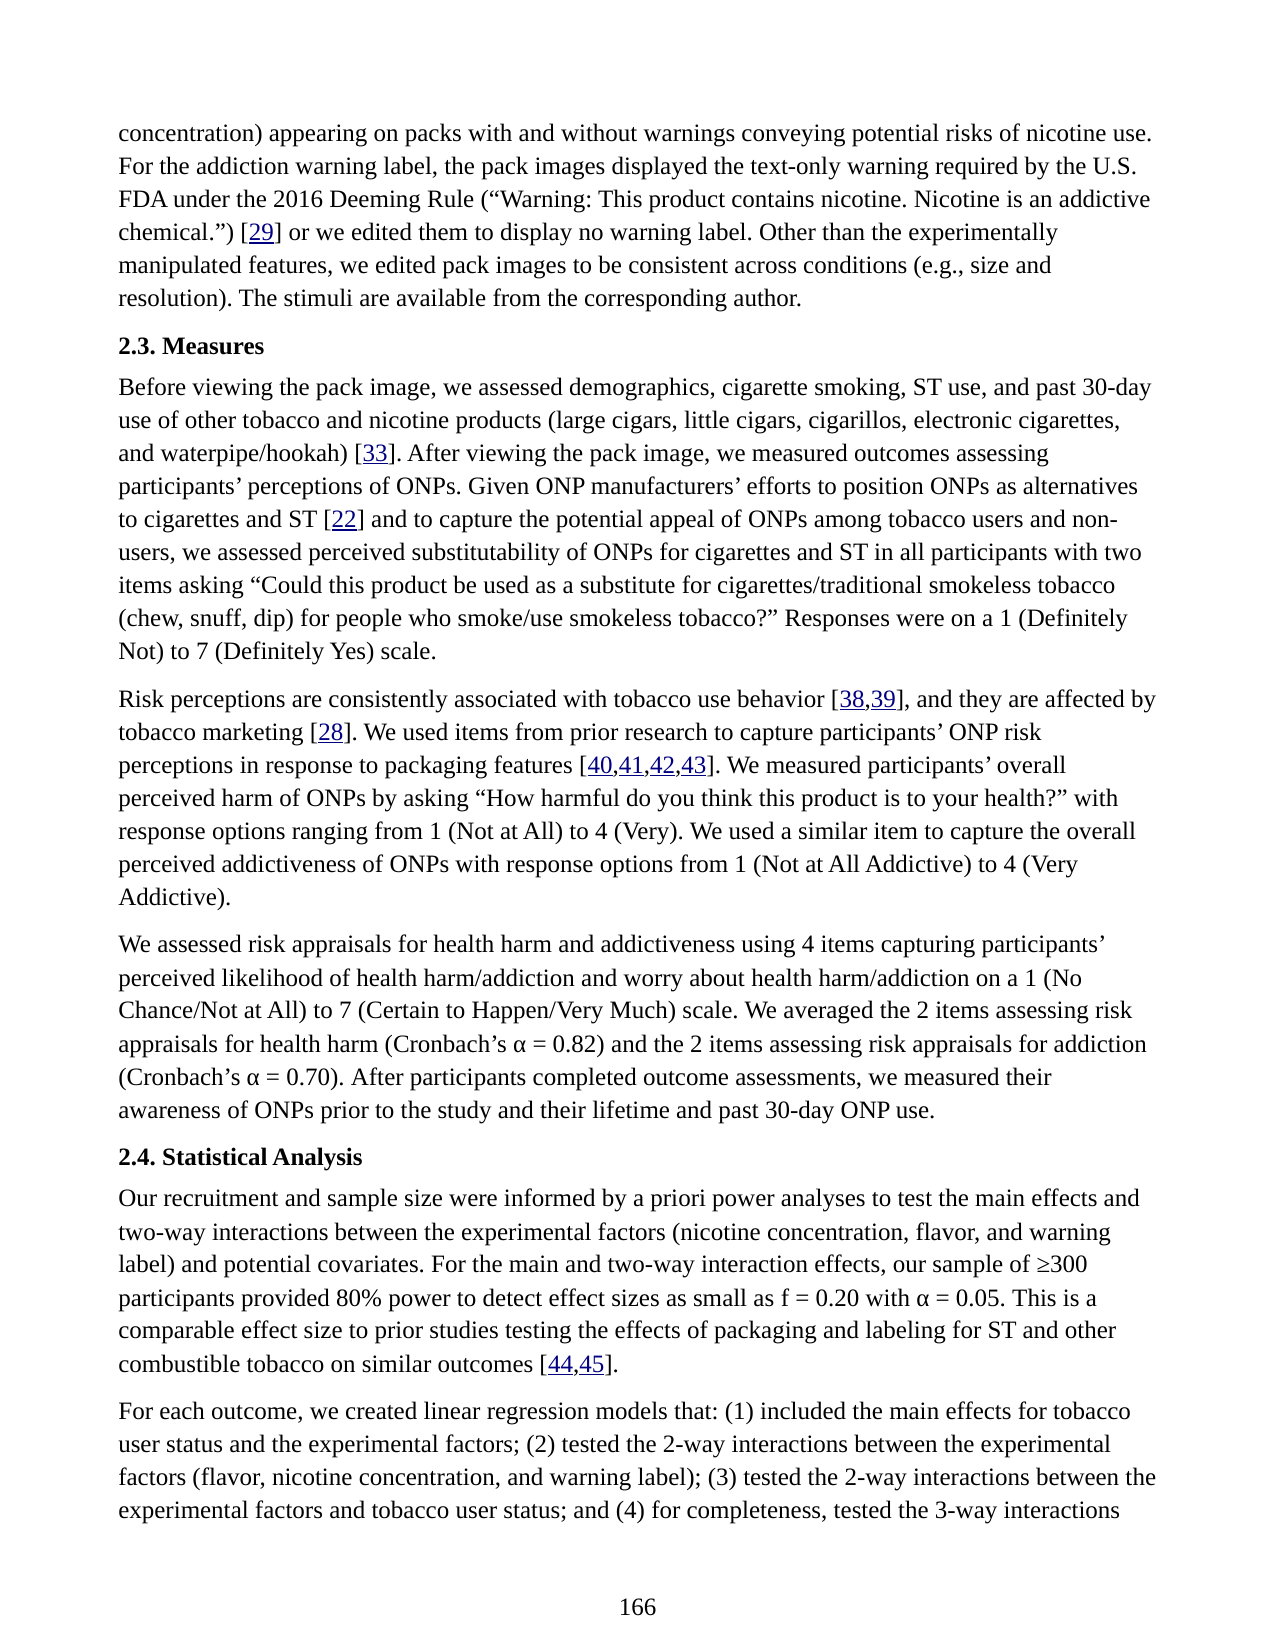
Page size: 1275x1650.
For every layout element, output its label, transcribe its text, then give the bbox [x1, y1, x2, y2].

text We assessed risk appraisals for health harm and addictiveness using 4 items capturing participants’ perceived likelihood of health harm/addiction and worry about health harm/addiction on a 1 (No Chance/Not at All) to 7 (Certain to Happen/Very Much) scale. We averaged the 2 items assessing risk appraisals for health harm (Cronbach’s α = 0.82) and the 2 items assessing risk appraisals for addiction (Cronbach’s α = 0.70). After participants completed outcome assessments, we measured their awareness of ONPs prior to the study and their lifetime and past 30-day ONP use. [118, 929, 1157, 1123]
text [118, 118, 1157, 312]
subtitle 2.3. Measures [118, 331, 1157, 359]
text Risk perceptions are consistently associated with tobacco use behavior [38,39], and they are affected by tobacco marketing [28]. We used items from prior research to capture participants’ ONP risk perceptions in response to packaging features [40,41,42,43]. We measured participants’ overall perceived harm of ONPs by asking “How harmful do you think this product is to your health?” with response options ranging from 1 (Not at All) to 4 (Very). We used a similar item to capture the overall perceived addictiveness of ONPs with response options from 1 (Not at All Addictive) to 4 (Very Addictive). [118, 684, 1157, 911]
text Before viewing the pack image, we assessed demographics, cigarette smoking, ST use, and past 30-day use of other tobacco and nicotine products (large cigars, little cigars, cigarillos, electronic cigarettes, and waterpipe/hookah) [33]. After viewing the pack image, we measured outcomes assessing participants’ perceptions of ONPs. Given ONP manufacturers’ efforts to position ONPs as alternatives to cigarettes and ST [22] and to capture the potential appeal of ONPs among tobacco users and non-users, we assessed perceived substitutability of ONPs for cigarettes and ST in all participants with two items asking “Could this product be used as a substitute for cigarettes/traditional smokeless tobacco (chew, snuff, dip) for people who smoke/use smokeless tobacco?” Responses were on a 1 (Definitely Not) to 7 (Definitely Yes) scale. [118, 372, 1157, 665]
text Our recruitment and sample size were informed by a priori power analyses to test the main effects and two-way interactions between the experimental factors (nicotine concentration, flavor, and warning label) and potential covariates. For the main and two-way interaction effects, our sample of ≥300 participants provided 80% power to detect effect sizes as small as f = 0.20 with α = 0.05. This is a comparable effect size to prior studies testing the effects of packaging and labeling for ST and other combustible tobacco on similar outcomes [44,45]. [118, 1183, 1157, 1377]
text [118, 1396, 1157, 1524]
subtitle 2.4. Statistical Analysis [118, 1142, 1157, 1171]
